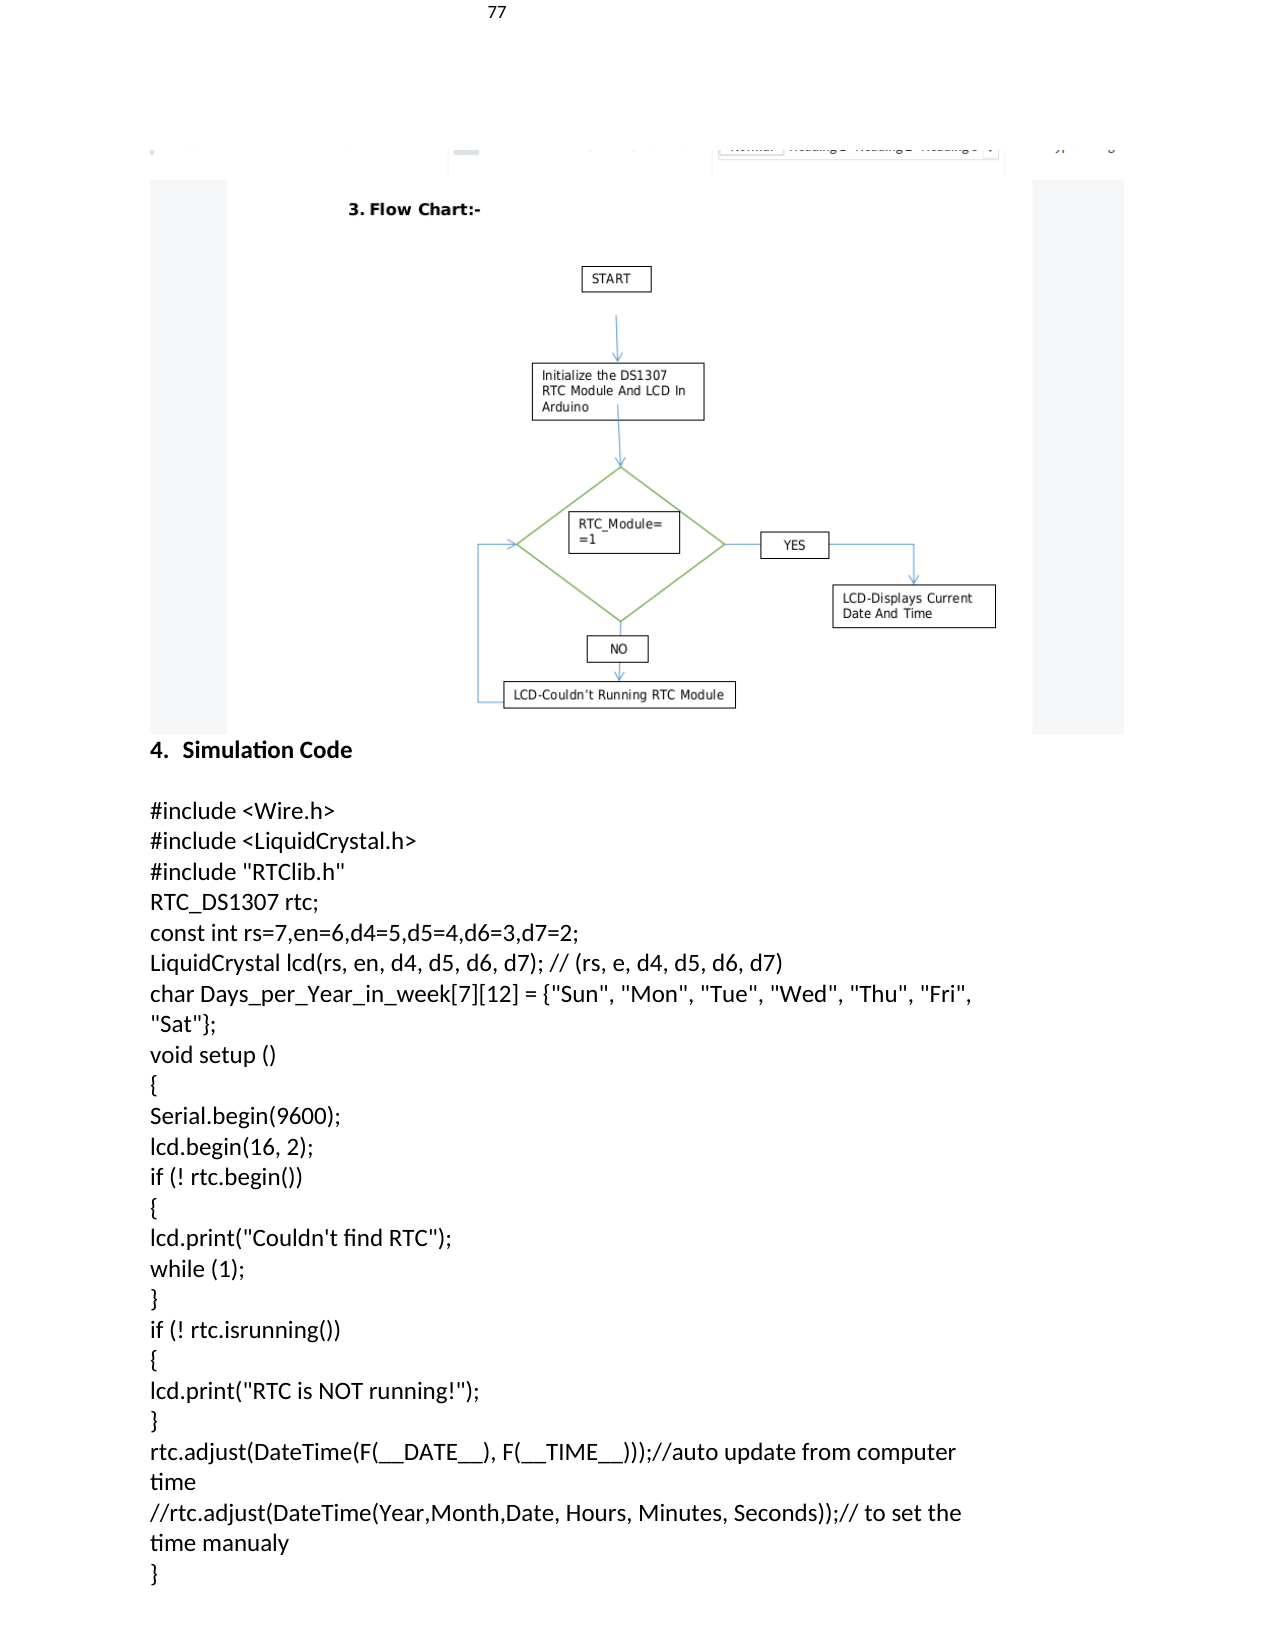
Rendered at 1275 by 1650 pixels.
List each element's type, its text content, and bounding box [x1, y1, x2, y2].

list const int rs=7,en=6,d4=5,d5=4,d6=3,d7=2; [150, 917, 1125, 948]
list { [150, 1070, 1125, 1100]
list void setup () [150, 1039, 1125, 1070]
list { [150, 1344, 1125, 1375]
list "Sat"}; [150, 1009, 1125, 1039]
list char Days_per_Year_in_week[7][12] = {"Sun", "Mon", "Tue", "Wed", "Thu", "Fri", [150, 978, 1125, 1009]
list #include <Wire.h> [150, 795, 1125, 826]
list LiquidCrystal lcd(rs, en, d4, d5, d6, d7); // (rs, e, d4, d5, d6, d7) [150, 948, 1125, 978]
list lcd.print("RTC is NOT running!"); [150, 1375, 1125, 1405]
list { [150, 1192, 1125, 1222]
list rtc.adjust(DateTime(F(__DATE__), F(__TIME__)));//auto update from computer [150, 1436, 1125, 1466]
list lcd.begin(16, 2); [150, 1131, 1125, 1161]
picture [150, 150, 1124, 734]
list lcd.print("Couldn't find RTC"); [150, 1222, 1125, 1253]
list time [150, 1466, 1125, 1497]
list time manualy [150, 1527, 1125, 1558]
list RTC_DS1307 rtc; [150, 887, 1125, 917]
list if (! rtc.begin()) [150, 1161, 1125, 1192]
list while (1); [150, 1253, 1125, 1283]
list } [150, 1405, 1125, 1436]
list #include "RTClib.h" [150, 856, 1125, 887]
list #include <LiquidCrystal.h> [150, 826, 1125, 856]
list if (! rtc.isrunning()) [150, 1314, 1125, 1344]
list } [150, 1283, 1125, 1314]
list //rtc.adjust(DateTime(Year,Month,Date, Hours, Minutes, Seconds));// to set the [150, 1497, 1125, 1527]
list Simulation Code [150, 734, 1125, 764]
list } [150, 1558, 1125, 1588]
list Serial.begin(9600); [150, 1100, 1125, 1131]
